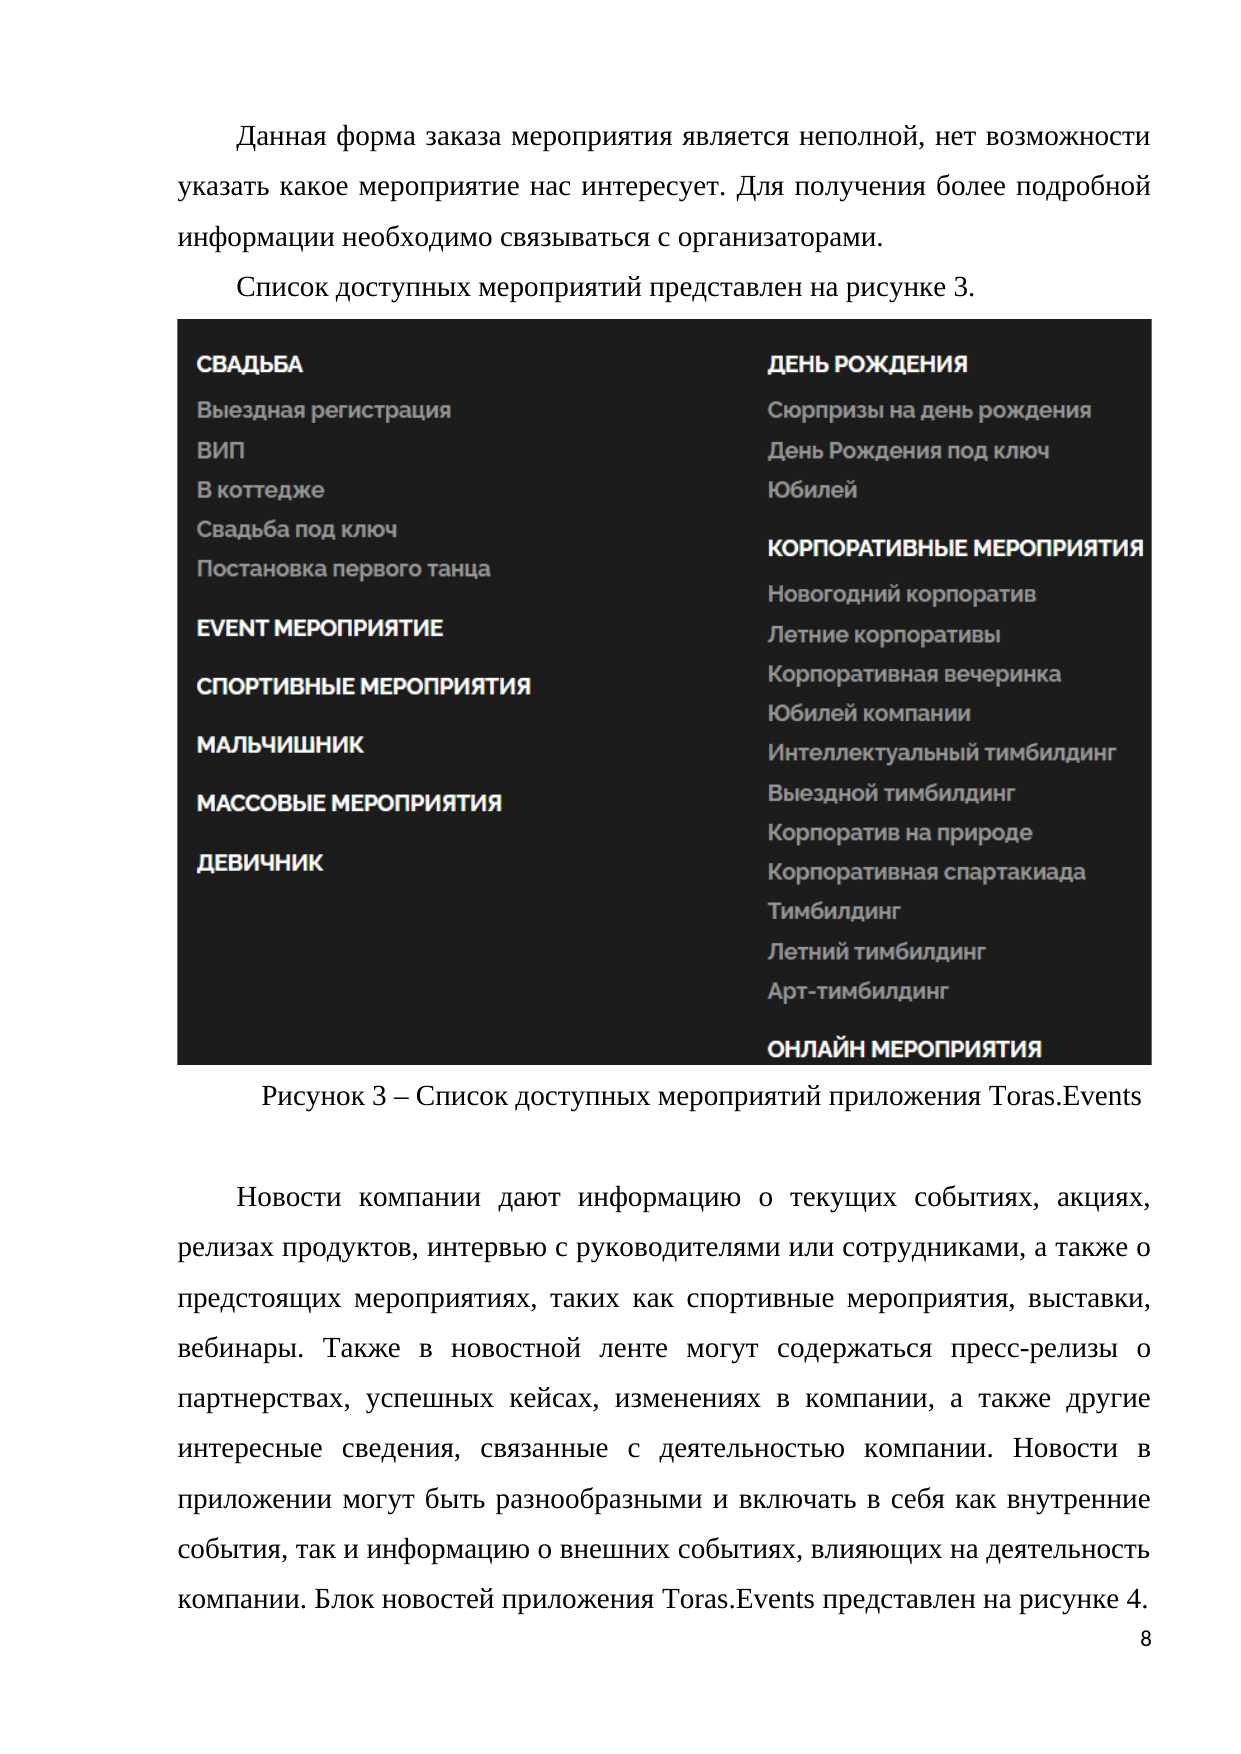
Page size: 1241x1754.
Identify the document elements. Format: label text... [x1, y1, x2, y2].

text Новости компании дают информацию о текущих событиях, акциях, релизах продуктов, интервью с руководителями или сотрудниками, а также о предстоящих мероприятиях, таких как спортивные мероприятия, выставки, вебинары. Также в новостной ленте могут содержаться пресс-релизы о партнерствах, успешных кейсах, изменениях в компании, а также другие интересные сведения, связанные с деятельностью компании. Новости в приложении могут быть разнообразными и включать в себя как внутренние события, так и информацию о внешних событиях, влияющих на деятельность компании. Блок новостей приложения Toras.Events представлен на рисунке 4. [177, 1179, 1152, 1615]
text Рисунок 3 – Список доступных мероприятий приложения Toras.Events [177, 1078, 1152, 1112]
text Данная форма заказа мероприятия является неполной, нет возможности указать какое мероприятие нас интересует. Для получения более подробной информации необходимо связываться с организаторами. [177, 118, 1152, 252]
picture [177, 319, 1152, 1065]
text Список доступных мероприятий представлен на рисунке 3. [177, 269, 1152, 303]
